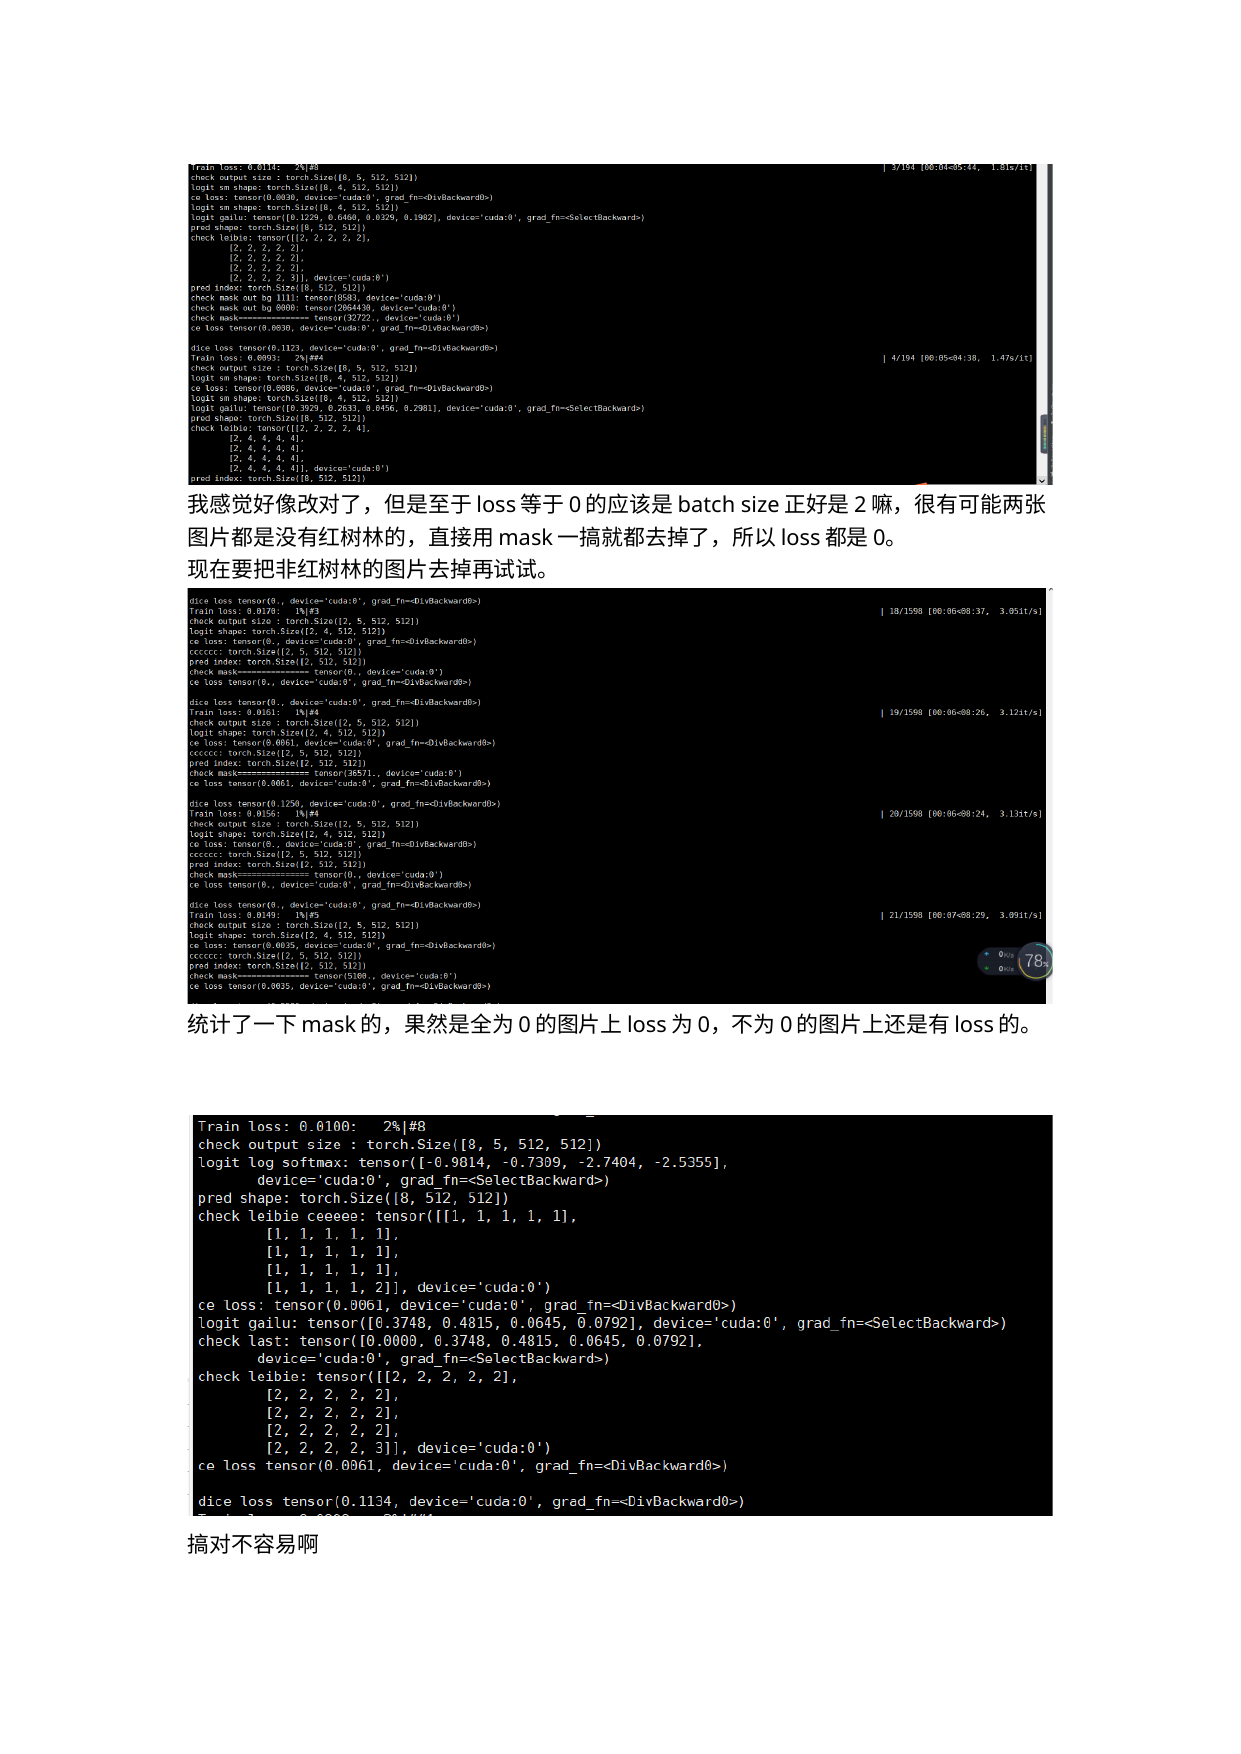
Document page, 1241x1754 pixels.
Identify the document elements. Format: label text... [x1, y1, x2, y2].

text 我感觉好像改对了，但是至于loss等于0的应该是batch size正好是2嘛，很有可能两张图片都是没有红树林的，直接用mask一搞就都去掉了，所以loss都是0。 [187, 487, 1053, 552]
picture [187, 1115, 1053, 1516]
text 现在要把非红树林的图片去掉再试试。 [187, 552, 1053, 584]
picture [187, 164, 1053, 485]
text 统计了一下mask的，果然是全为0的图片上loss为0，不为0的图片上还是有loss的。 [187, 1007, 1053, 1039]
text 搞对不容易啊 [187, 1527, 1053, 1559]
picture [187, 588, 1053, 1004]
